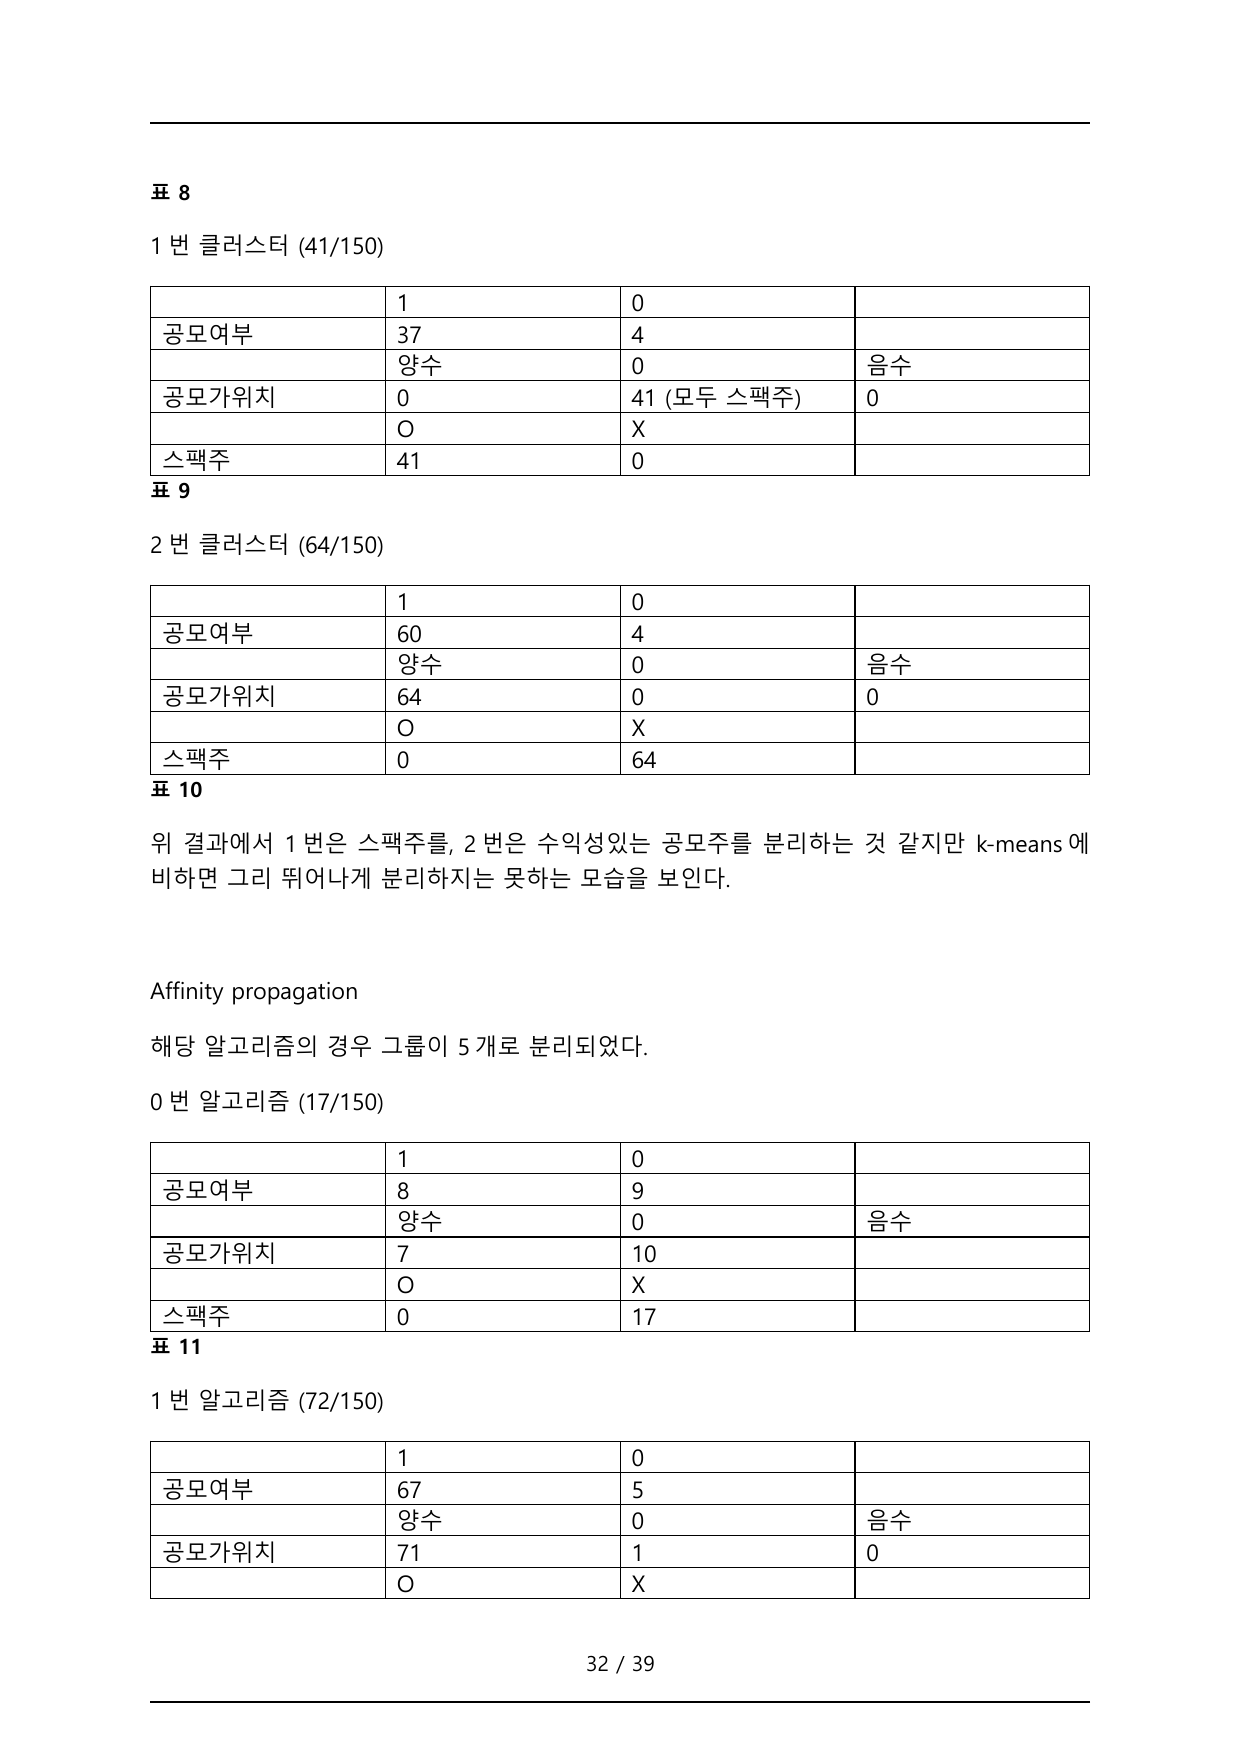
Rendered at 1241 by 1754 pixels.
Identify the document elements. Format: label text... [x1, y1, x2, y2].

table_header 1 [386, 287, 620, 317]
table_cell [151, 712, 385, 742]
table_cell X [621, 712, 854, 742]
table_cell 5 [621, 1473, 854, 1504]
table_header [151, 1442, 385, 1472]
table_cell 음수 [856, 1505, 1089, 1535]
table_cell [856, 1568, 1089, 1598]
table_header 1 [386, 1143, 620, 1173]
table_cell 스팩주 [151, 743, 385, 774]
table_cell 0 [386, 1301, 620, 1331]
table_header [856, 586, 1089, 616]
table_cell 37 [386, 318, 620, 349]
table_cell 0 [621, 1206, 854, 1236]
text 1번 알고리즘 (72/150) [150, 1385, 1090, 1415]
table_header 0 [621, 287, 854, 317]
table_cell [151, 1505, 385, 1535]
table_cell 0 [386, 743, 620, 774]
table_cell [856, 413, 1089, 443]
table_cell 양수 [386, 1505, 620, 1535]
text 2번 클러스터 (64/150) [150, 529, 1090, 559]
text Affinity propagation [150, 974, 1090, 1005]
text 해당 알고리즘의 경우 그룹이 5개로 분리되었다. [150, 1030, 1090, 1061]
table_cell 10 [621, 1238, 854, 1268]
table_cell 41 (모두 스팩주) [621, 381, 854, 412]
table_header [856, 287, 1089, 317]
table_cell [856, 712, 1089, 742]
table_cell 음수 [856, 1206, 1089, 1236]
table_cell 음수 [856, 350, 1089, 380]
table_cell [151, 413, 385, 443]
table_header 1 [386, 586, 620, 616]
table_cell [856, 1301, 1089, 1331]
table_cell 0 [621, 445, 854, 475]
table_cell 8 [386, 1174, 620, 1205]
table_header [151, 287, 385, 317]
table_cell 스팩주 [151, 1301, 385, 1331]
table_cell [856, 1269, 1089, 1299]
table_header 0 [621, 1143, 854, 1173]
table_header [856, 1143, 1089, 1173]
table_cell 0 [856, 381, 1089, 412]
text 0번 알고리즘 (17/150) [150, 1086, 1090, 1116]
table_cell O [386, 1269, 620, 1299]
table_cell 공모여부 [151, 1174, 385, 1205]
table_cell 음수 [856, 649, 1089, 679]
table_cell 양수 [386, 1206, 620, 1236]
table_cell 0 [856, 1536, 1089, 1567]
table_cell 64 [621, 743, 854, 774]
text 위 결과에서 1번은 스팩주를, 2번은 수익성있는 공모주를 분리하는 것 같지만 k-means에 비하면 그리 뛰어나게 분리하지는 못하는 모습을 보인다. [150, 827, 1090, 893]
table_cell 67 [386, 1473, 620, 1504]
table_cell 양수 [386, 350, 620, 380]
table_cell X [621, 1568, 854, 1598]
table_header [151, 1143, 385, 1173]
table_cell 양수 [386, 649, 620, 679]
table_cell O [386, 712, 620, 742]
text 1번 클러스터 (41/150) [150, 230, 1090, 260]
table_cell 41 [386, 445, 620, 475]
table_header [151, 586, 385, 616]
table_cell 4 [621, 318, 854, 349]
table_cell 0 [856, 680, 1089, 711]
table_cell [151, 649, 385, 679]
table_cell 공모여부 [151, 318, 385, 349]
table_cell 0 [621, 649, 854, 679]
table_cell [856, 1238, 1089, 1268]
table_cell [856, 1174, 1089, 1205]
table_cell 0 [621, 1505, 854, 1535]
table_cell 공모여부 [151, 1473, 385, 1504]
table_cell [856, 743, 1089, 774]
table_header [856, 1442, 1089, 1472]
table_cell 7 [386, 1238, 620, 1268]
table_cell 공모여부 [151, 617, 385, 648]
table_cell 0 [621, 350, 854, 380]
table_header 1 [386, 1442, 620, 1472]
table_cell 17 [621, 1301, 854, 1331]
table_cell O [386, 1568, 620, 1598]
table_cell X [621, 1269, 854, 1299]
table_cell 60 [386, 617, 620, 648]
table_cell 71 [386, 1536, 620, 1567]
table_cell X [621, 413, 854, 443]
table_cell 4 [621, 617, 854, 648]
table_cell 1 [621, 1536, 854, 1567]
table_cell [151, 1568, 385, 1598]
table_cell O [386, 413, 620, 443]
table_cell 공모가위치 [151, 1536, 385, 1567]
table_cell 0 [621, 680, 854, 711]
table_cell 64 [386, 680, 620, 711]
table_cell [856, 445, 1089, 475]
table_cell [856, 318, 1089, 349]
table_header 0 [621, 1442, 854, 1472]
table_cell 9 [621, 1174, 854, 1205]
table_cell 공모가위치 [151, 1238, 385, 1268]
table_cell 0 [386, 381, 620, 412]
table_cell 공모가위치 [151, 680, 385, 711]
table_header 0 [621, 586, 854, 616]
table_cell [151, 1269, 385, 1299]
table_cell [151, 350, 385, 380]
table_cell 스팩주 [151, 445, 385, 475]
table_cell 공모가위치 [151, 381, 385, 412]
table_cell [151, 1206, 385, 1236]
table_cell [856, 617, 1089, 648]
table_cell [856, 1473, 1089, 1504]
